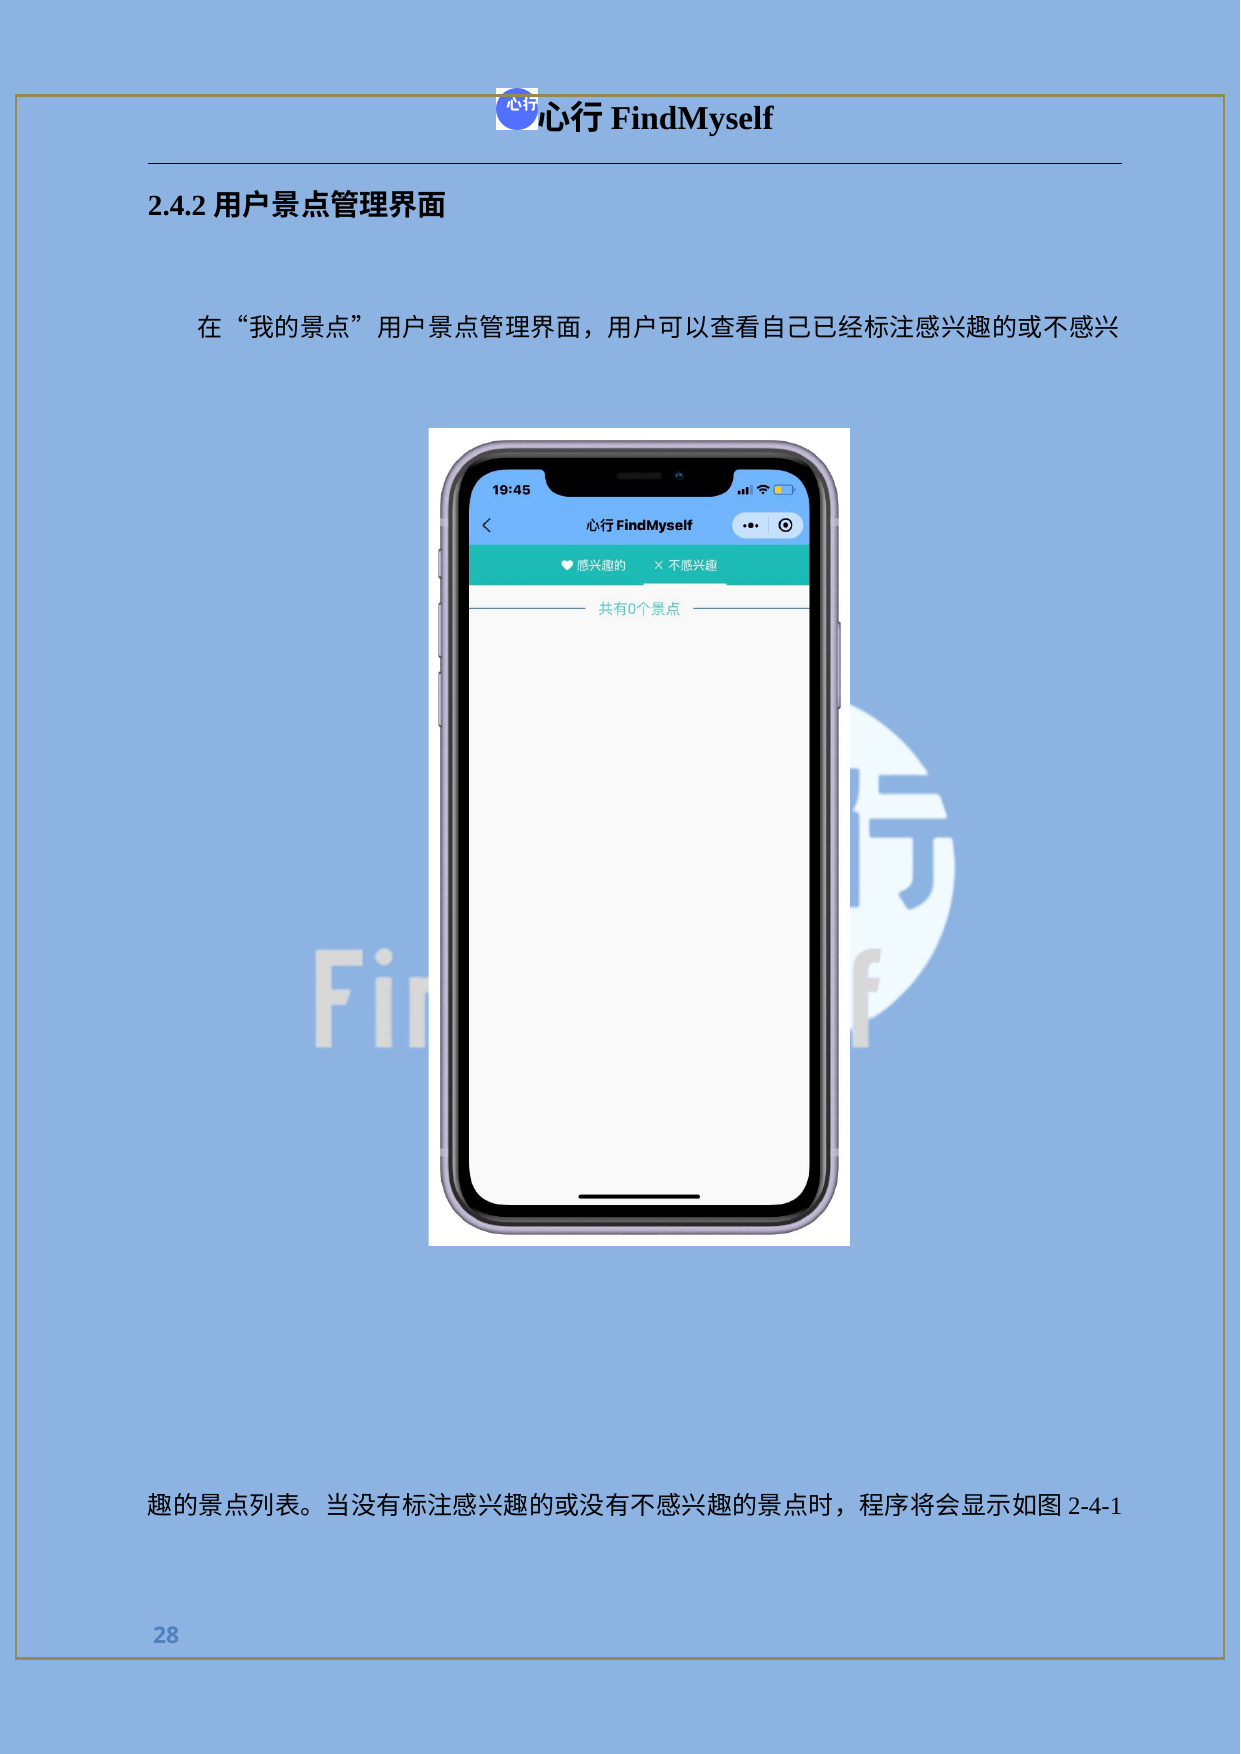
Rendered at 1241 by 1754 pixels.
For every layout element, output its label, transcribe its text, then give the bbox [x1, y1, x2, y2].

picture [496, 97, 538, 130]
picture [496, 88, 538, 94]
picture [428, 428, 850, 1246]
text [148, 293, 1122, 1536]
text 2.4.2 用户景点管理界面 [148, 170, 1122, 235]
